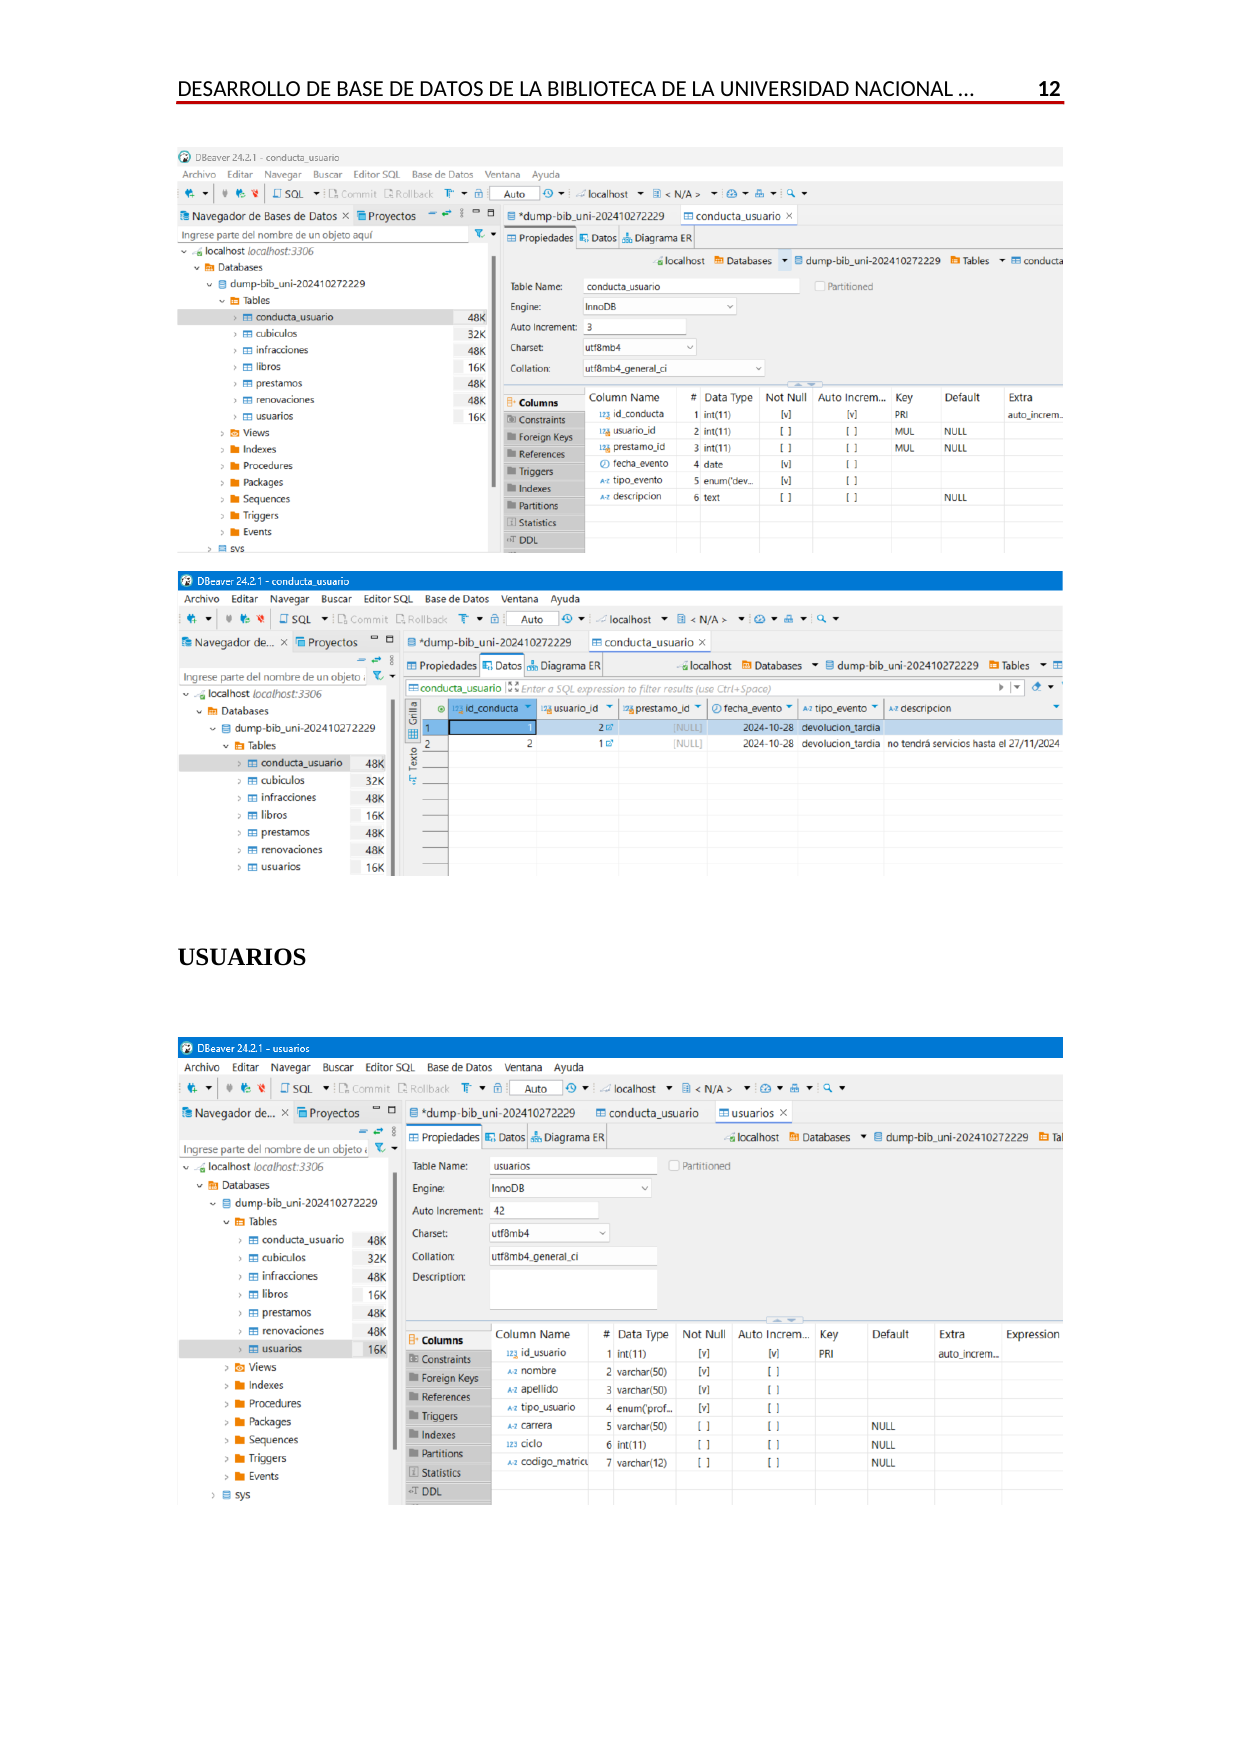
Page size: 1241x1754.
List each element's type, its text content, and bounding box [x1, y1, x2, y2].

picture [177, 1037, 1063, 1505]
text USUARIOS [177, 942, 1063, 971]
picture [177, 571, 1063, 876]
picture [177, 147, 1063, 553]
